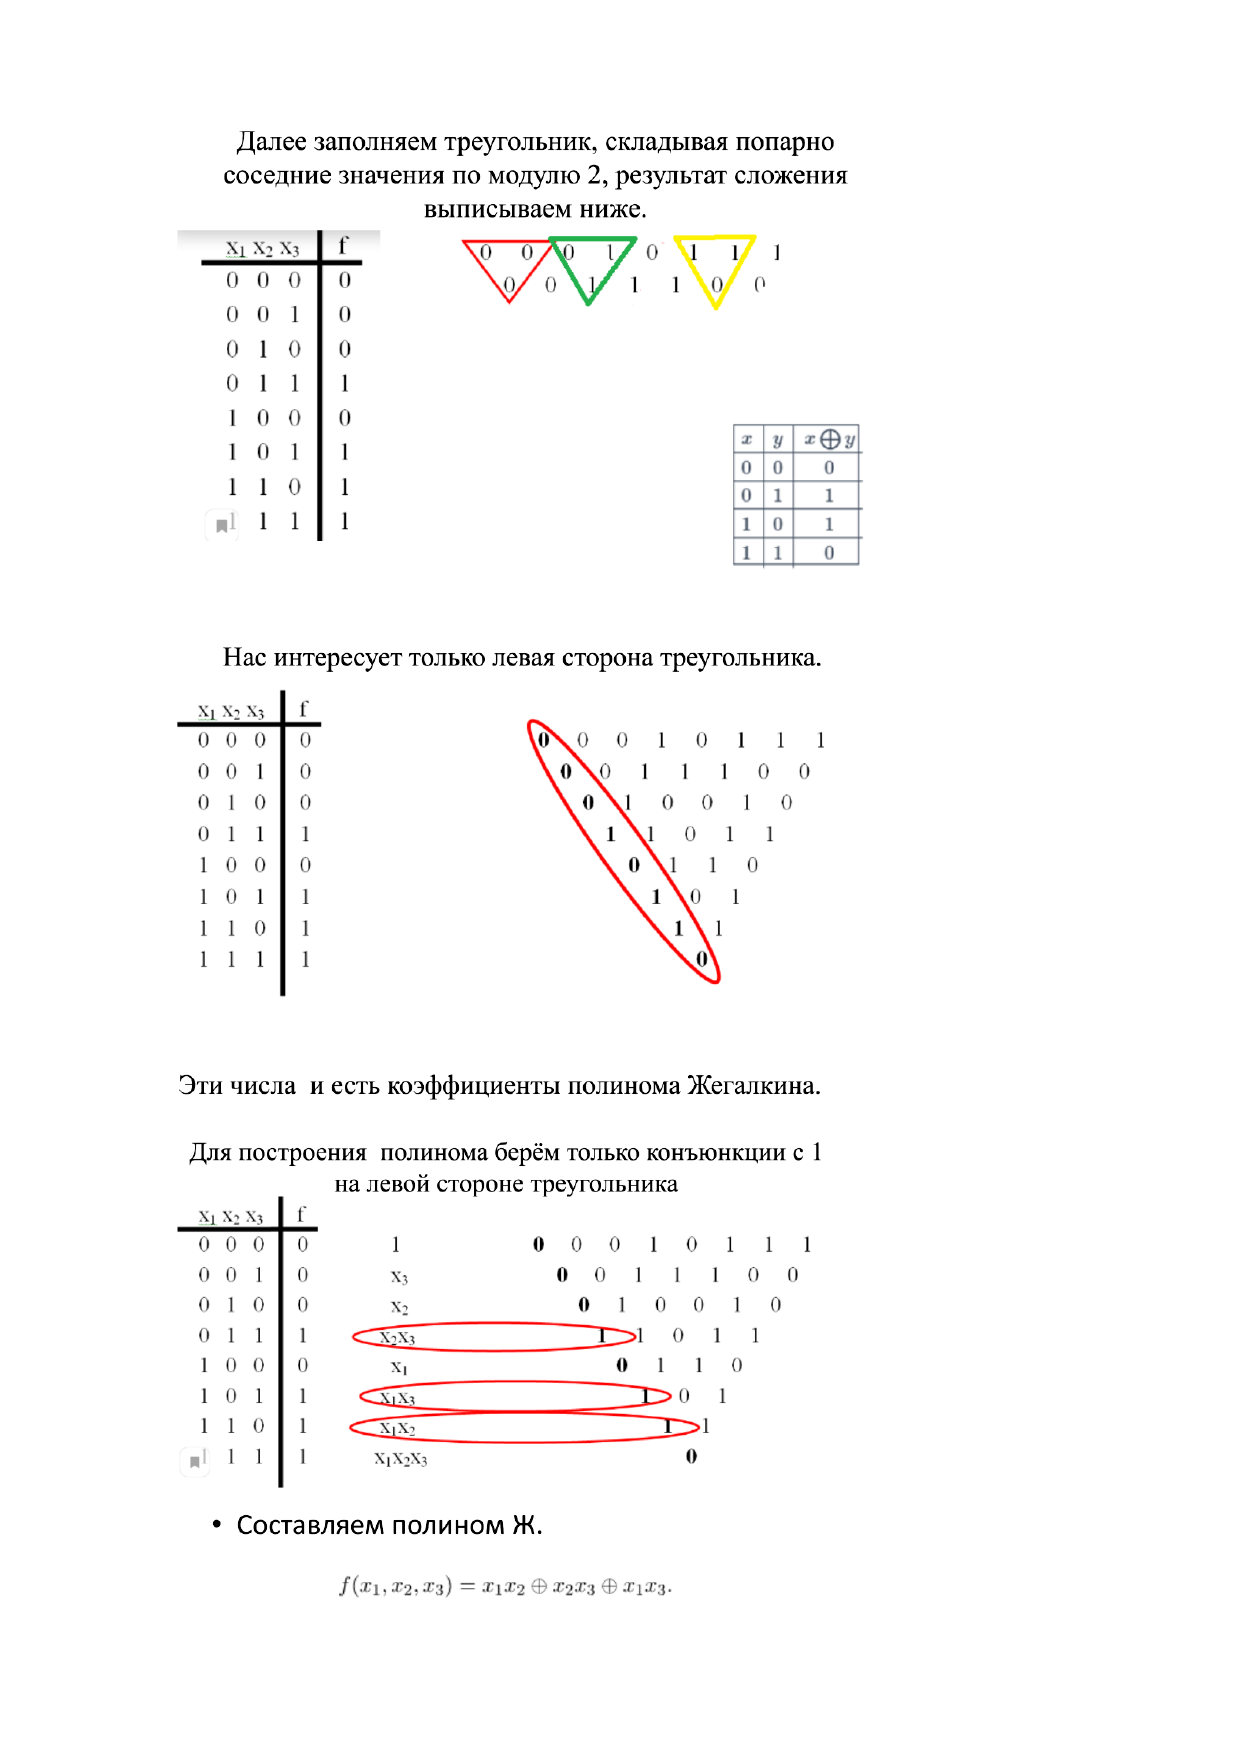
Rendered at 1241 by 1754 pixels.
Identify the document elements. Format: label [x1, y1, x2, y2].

picture [177, 632, 849, 1116]
picture [177, 118, 876, 614]
picture [177, 1134, 837, 1612]
